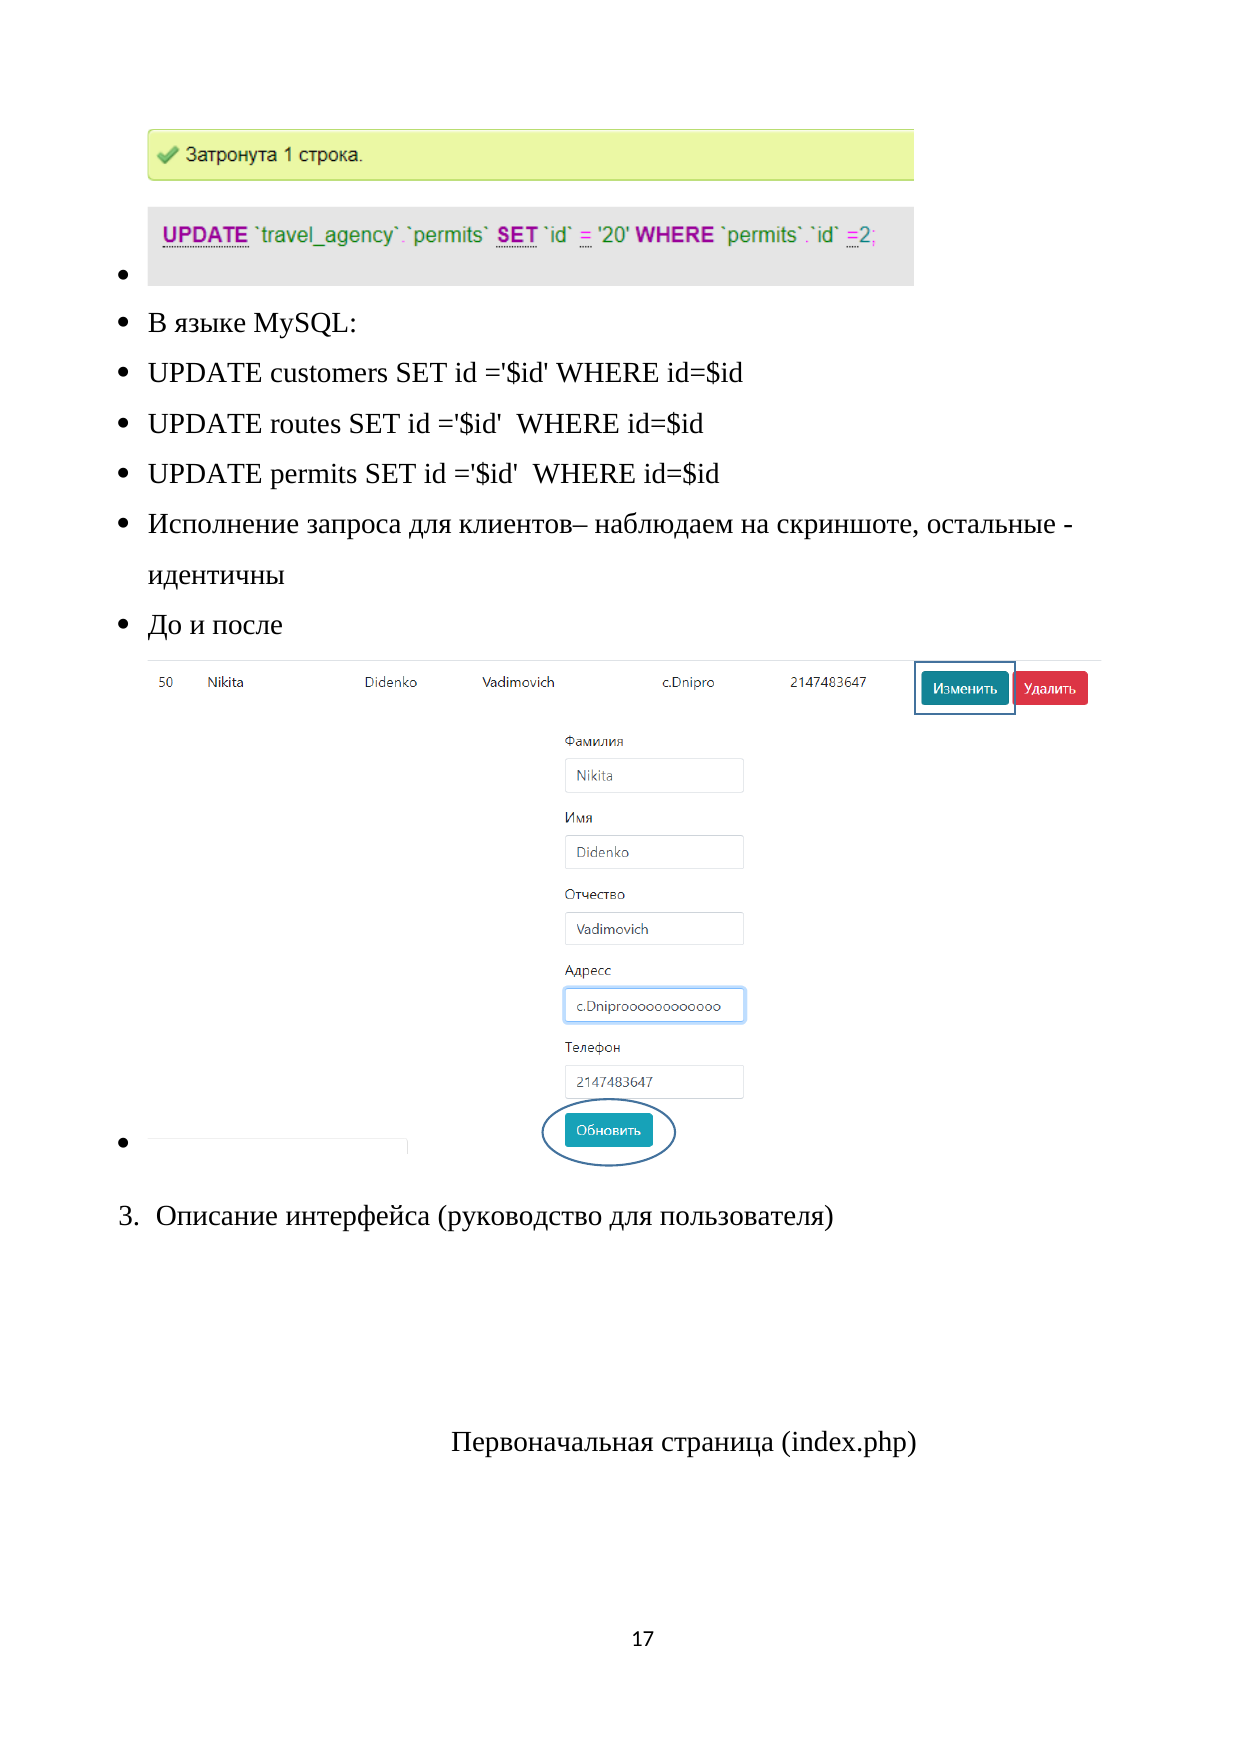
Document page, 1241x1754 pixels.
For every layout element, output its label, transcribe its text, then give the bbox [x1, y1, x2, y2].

list В языке MySQL: [118, 305, 1167, 339]
list Первоначальная страница (index.php) [201, 1424, 1167, 1458]
list UPDATE permits SET id ='$id' WHERE id=$id [118, 456, 1167, 490]
picture [147, 657, 1102, 1154]
list Исполнение запроса для клиентов– наблюдаем на скриншоте, остальные - идентичны [118, 507, 1167, 591]
picture [147, 129, 914, 286]
subtitle Описание интерфейса (руководство для пользователя) [118, 1198, 1167, 1232]
list До и после [118, 607, 1167, 641]
list UPDATE routes SET id ='$id' WHERE id=$id [118, 406, 1167, 439]
list UPDATE customers SET id ='$id' WHERE id=$id [118, 355, 1167, 389]
picture [544, 1101, 673, 1154]
